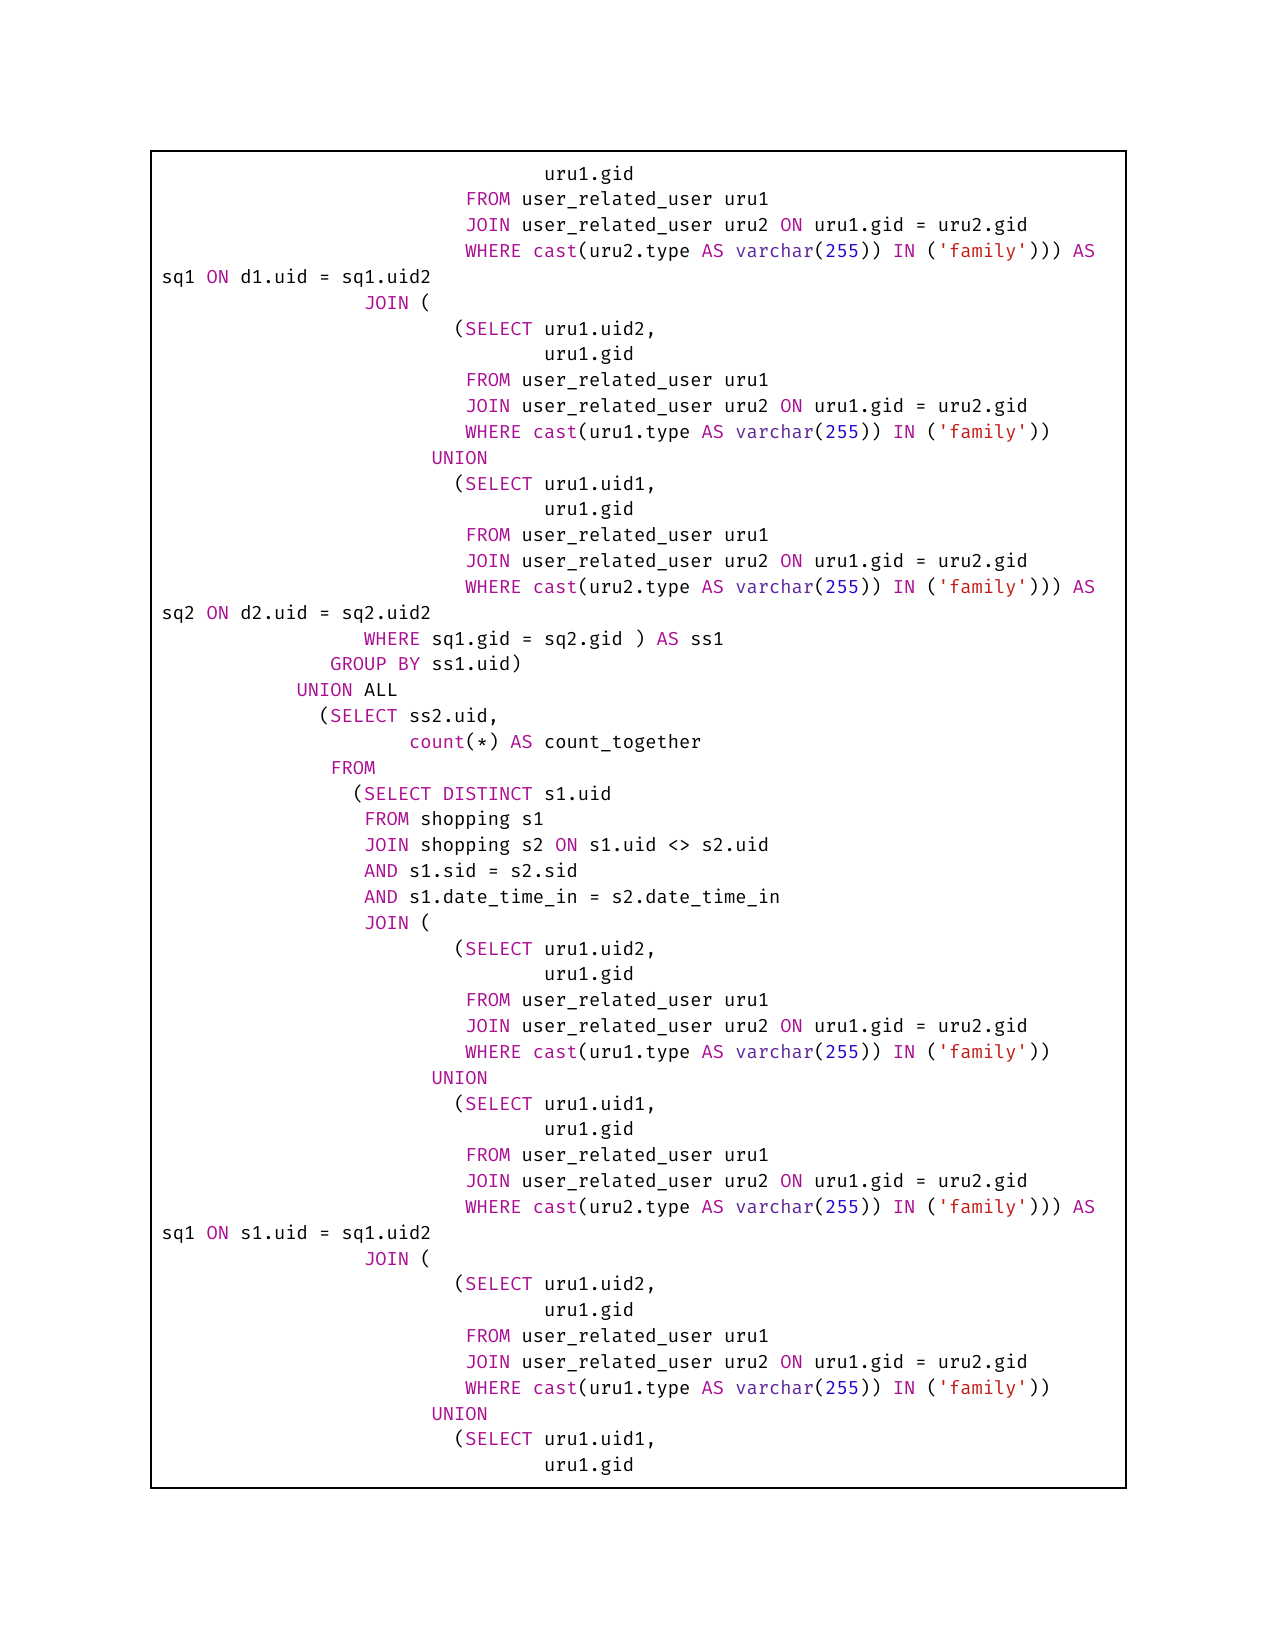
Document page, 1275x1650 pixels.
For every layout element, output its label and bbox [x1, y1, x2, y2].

table_cell [152, 152, 1125, 1487]
